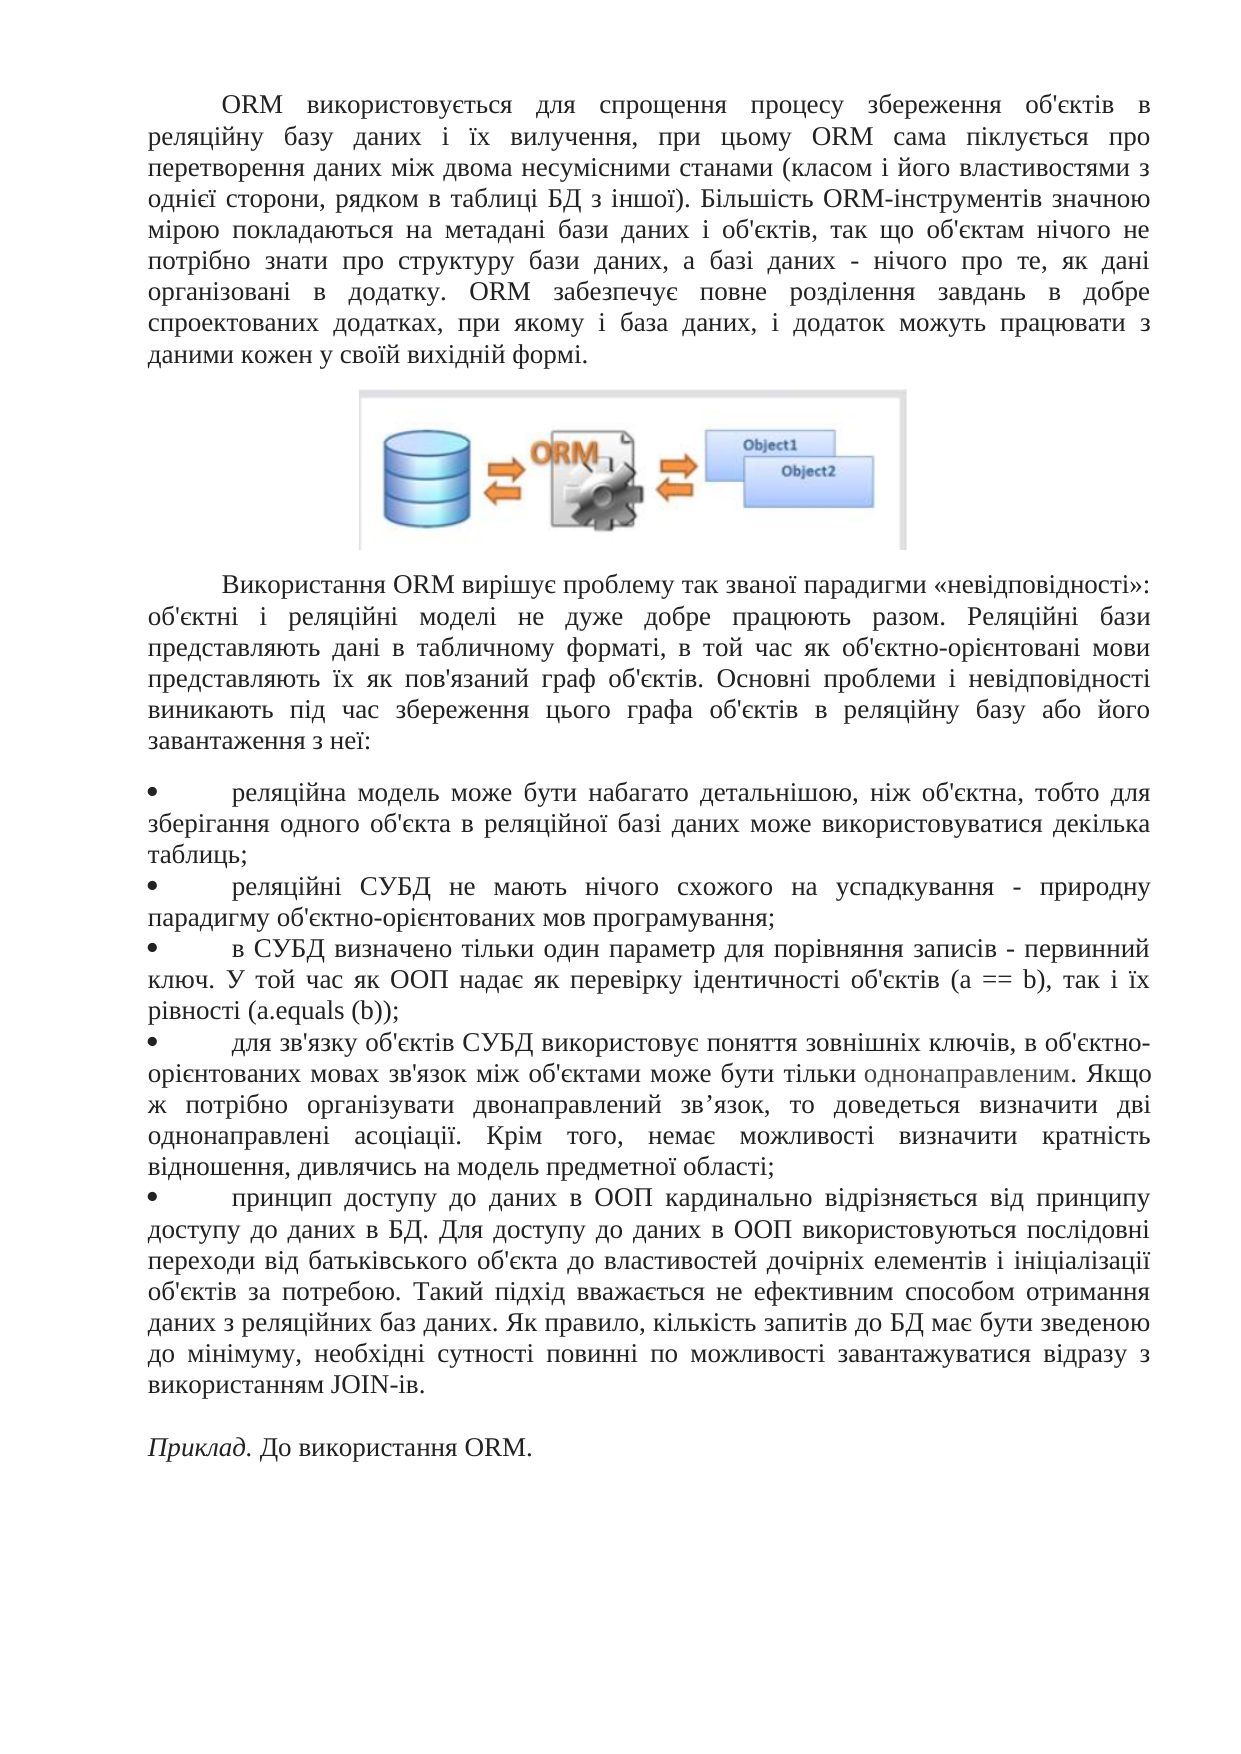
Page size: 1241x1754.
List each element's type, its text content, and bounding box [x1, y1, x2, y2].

text Приклад. До використання ORM. [148, 1431, 1152, 1462]
text  в СУБД визначено тільки один параметр для порівняння записів - первинний ключ. У той час як ООП надає як перевірку ідентичності об'єктів (a == b), так і їх рівності (a.equals (b)); [148, 932, 1152, 1026]
text  для зв'язку об'єктів СУБД використовує поняття зовнішніх ключів, в об'єктно-орієнтованих мовах зв'язок між об'єктами може бути тільки однонаправленим. Якщо ж потрібно організувати двонаправлений зв’язок, то доведеться визначити дві однонаправлені асоціації. Крім того, немає можливості визначити кратність відношення, дивлячись на модель предметної області; [148, 1026, 1152, 1181]
text  реляційна модель може бути набагато детальнішою, ніж об'єктна, тобто для зберігання одного об'єкта в реляційної базі даних може використовуватися декілька таблиць; [148, 776, 1152, 870]
text ORM використовується для спрощення процесу збереження об'єктів в реляційну базу даних і їх вилучення, при цьому ORM сама піклується про перетворення даних між двома несумісними станами (класом і його властивостями з однієї сторони, рядком в таблиці БД з іншої). Більшість ORM-інструментів значною мірою покладаються на метадані бази даних і об'єктів, так що об'єктам нічого не потрібно знати про структуру бази даних, а базі даних - нічого про те, як дані організовані в додатку. ORM забезпечує повне розділення завдань в добре спроектованих додатках, при якому і база даних, і додаток можуть працювати з даними кожен у своїй вихідній формі. [148, 88, 1152, 369]
text  принцип доступу до даних в ООП кардинально відрізняється від принципу доступу до даних в БД. Для доступу до даних в ООП використовуються послідовні переходи від батьківського об'єкта до властивостей дочірніх елементів і ініціалізації об'єктів за потребою. Такий підхід вважається не ефективним способом отримання даних з реляційних баз даних. Як правило, кількість запитів до БД має бути зведеною до мінімуму, необхідні сутності повинні по можливості завантажуватися відразу з використанням JOIN-ів. [148, 1181, 1152, 1399]
text  реляційні СУБД не мають нічого схожого на успадкування - природну парадигму об'єктно-орієнтованих мов програмування; [148, 870, 1152, 932]
picture [358, 389, 941, 550]
text Використання ORM вирішує проблему так званої парадигми «невідповідності»: об'єктні і реляційні моделі не дуже добре працюють разом. Реляційні бази представляють дані в табличному форматі, в той час як об'єктно-орієнтовані мови представляють їх як пов'язаний граф об'єктів. Основні проблеми і невідповідності виникають під час збереження цього графа об'єктів в реляційну базу або його завантаження з неї: [148, 568, 1152, 755]
